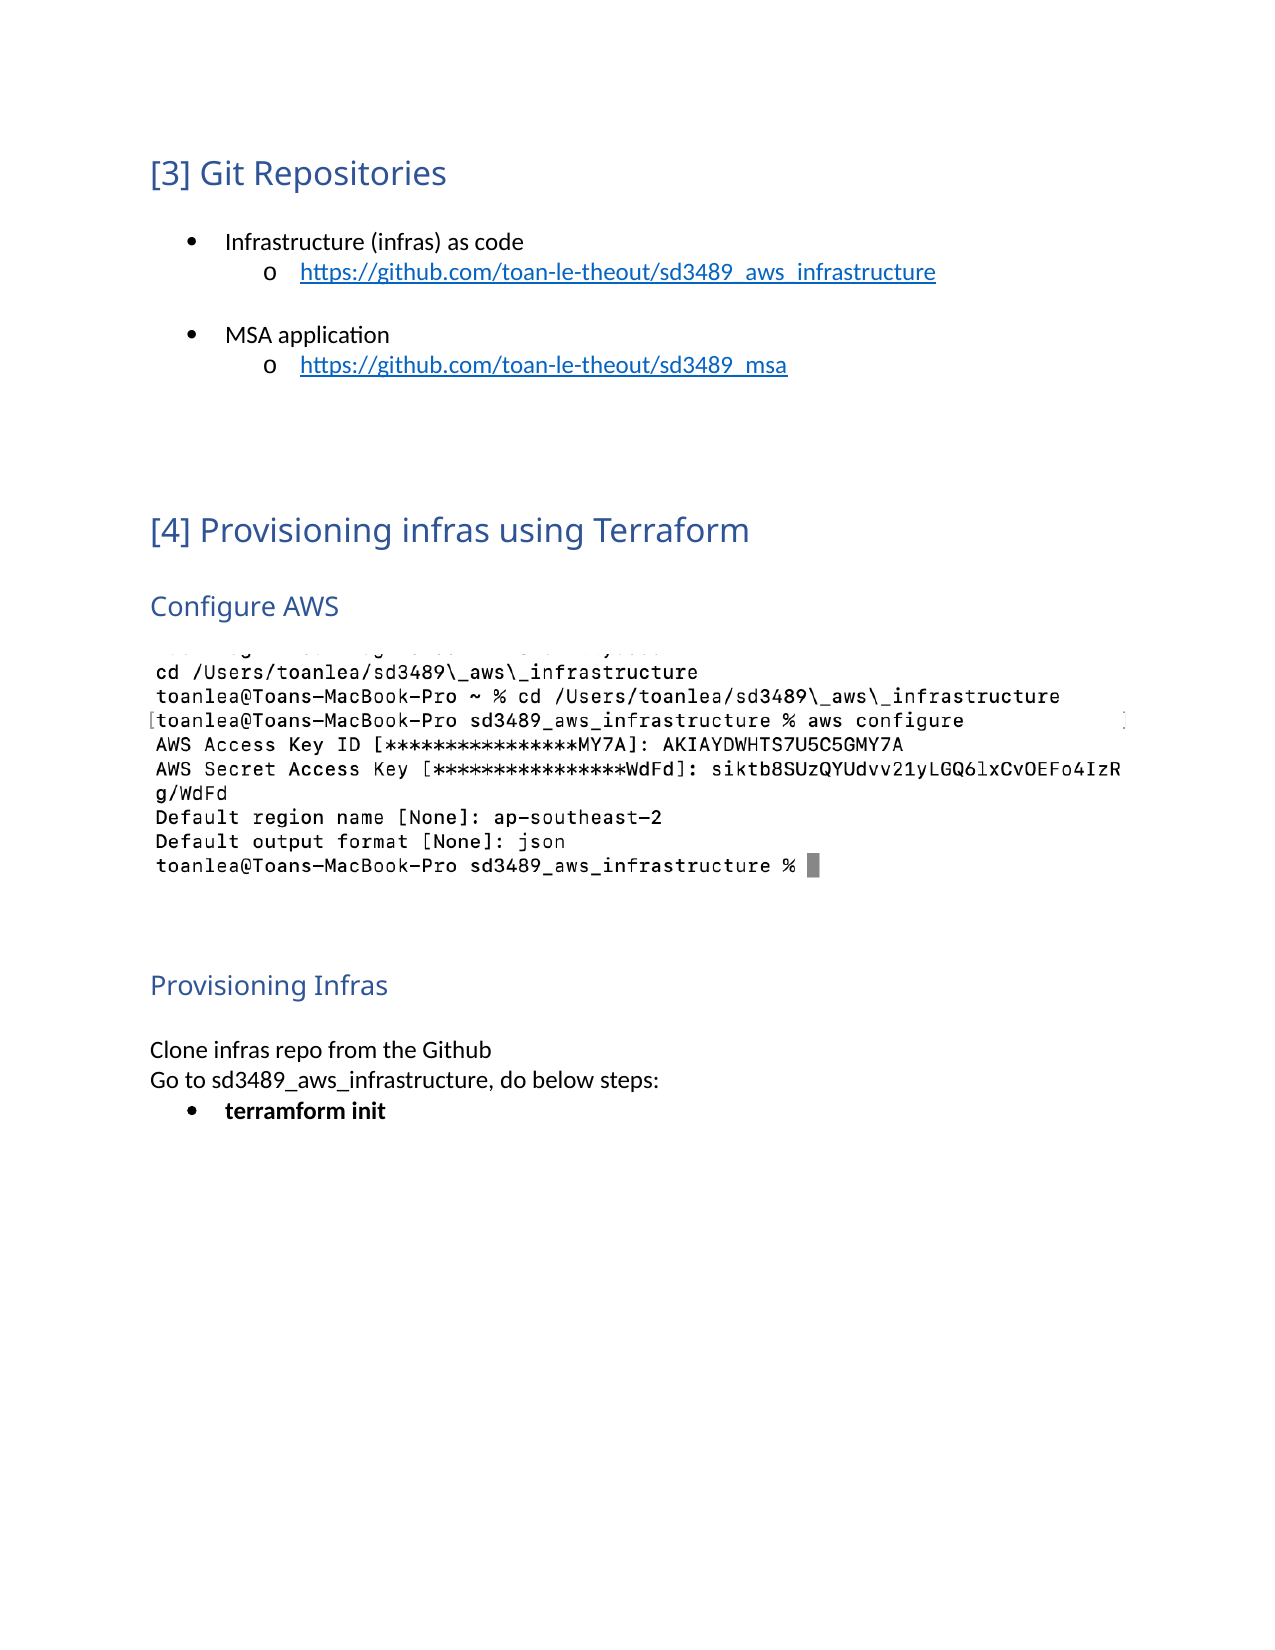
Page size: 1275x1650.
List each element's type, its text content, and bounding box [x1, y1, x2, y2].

subtitle Provisioning Infras [150, 967, 1125, 1003]
picture [150, 654, 1125, 922]
subtitle [4] Provisioning infras using Terraform [150, 507, 1125, 552]
list terramform init [187, 1095, 1125, 1126]
text Clone infras repo from the Github [150, 1034, 1125, 1064]
list https://github.com/toan-le-theout/sd3489_aws_infrastructure [262, 256, 1125, 288]
list MSA application [187, 319, 1125, 349]
subtitle [3] Git Repositories [150, 150, 1125, 195]
subtitle Configure AWS [150, 587, 1125, 624]
list https://github.com/toan-le-theout/sd3489_msa [262, 349, 1125, 381]
list Infrastructure (infras) as code [187, 226, 1125, 256]
text Go to sd3489_aws_infrastructure, do below steps: [150, 1064, 1125, 1095]
